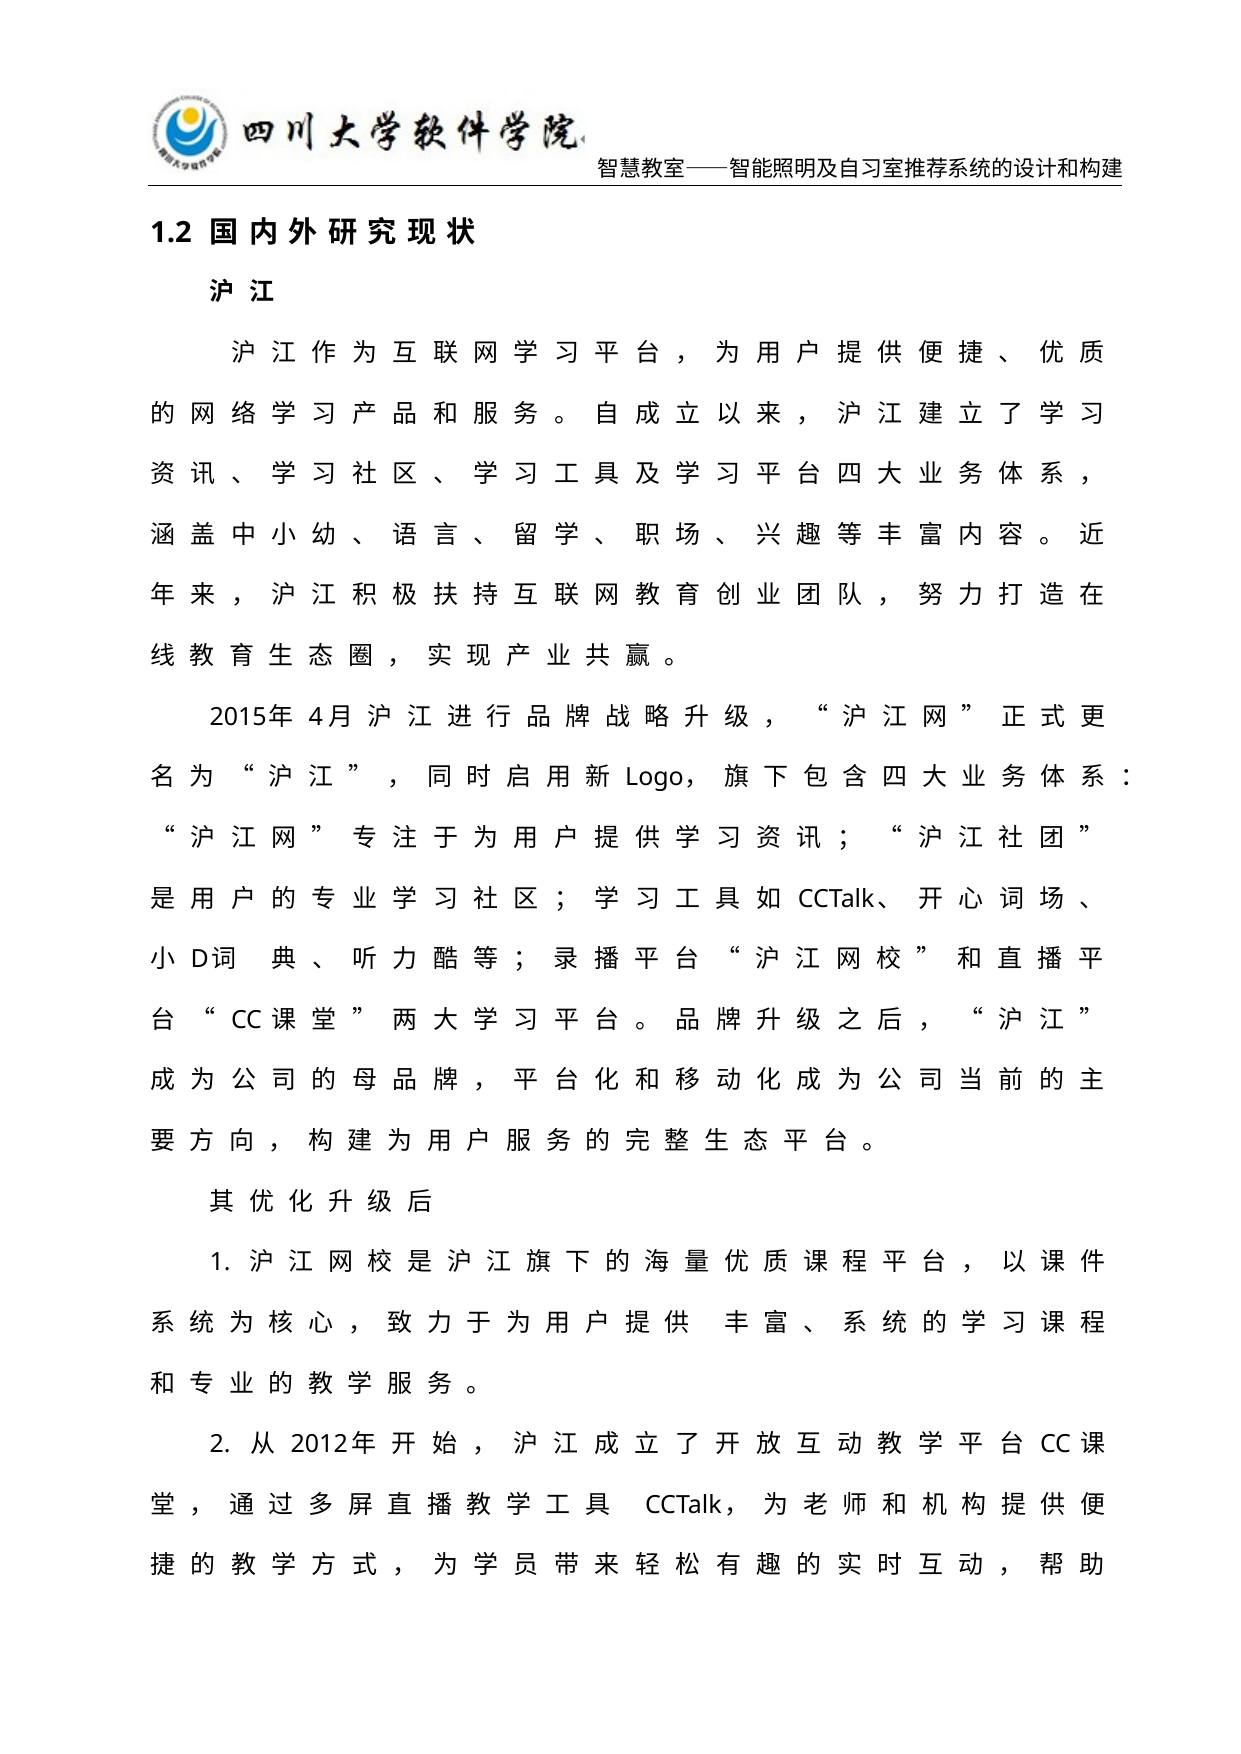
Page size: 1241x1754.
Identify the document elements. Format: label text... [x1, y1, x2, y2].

text 其优化升级后 [150, 1169, 1120, 1230]
text 沪江 [150, 260, 1120, 320]
text 2015年4月沪江进行品牌战略升级，“沪江网”正式更名为“沪江”，同时启用新Logo，旗下包含四大业务体系：“沪江网”专注于为用户提供学习资讯；“沪江社团”是用户的专业学习社区；学习工具如CCTalk、开心词场、小D词 典、听力酷等；录播平台“沪江网校”和直播平台“CC课堂”两大学习平台。品牌升级之后，“沪江”成为公司的母品牌，平台化和移动化成为公司当前的主要方向，构建为用户服务的完整生态平台。 [150, 684, 1120, 1169]
picture [147, 88, 588, 177]
text 2.从2012年开始，沪江成立了开放互动教学平台CC课堂，通过多屏直播教学工具 CCTalk，为老师和机构提供便捷的教学方式，为学员带来轻松有趣的实时互动，帮助线下培训机构、个人教师工作室等实现互联网的转型，让更多的机构和个人参与到互联网教育上来。 [150, 1412, 1120, 1593]
text 1.沪江网校是沪江旗下的海量优质课程平台，以课件系统为核心，致力于为用户提供 丰富、系统的学习课程和专业的教学服务。 [150, 1230, 1120, 1412]
subtitle 1.2 国内外研究现状 [150, 199, 1120, 260]
text 沪江作为互联网学习平台，为用户提供便捷、优质的网络学习产品和服务。自成立以来，沪江建立了学习资讯、学习社区、学习工具及学习平台四大业务体系，涵盖中小幼、语言、留学、职场、兴趣等丰富内容。近年来，沪江积极扶持互联网教育创业团队，努力打造在线教育生态圈，实现产业共赢。 [150, 320, 1120, 684]
